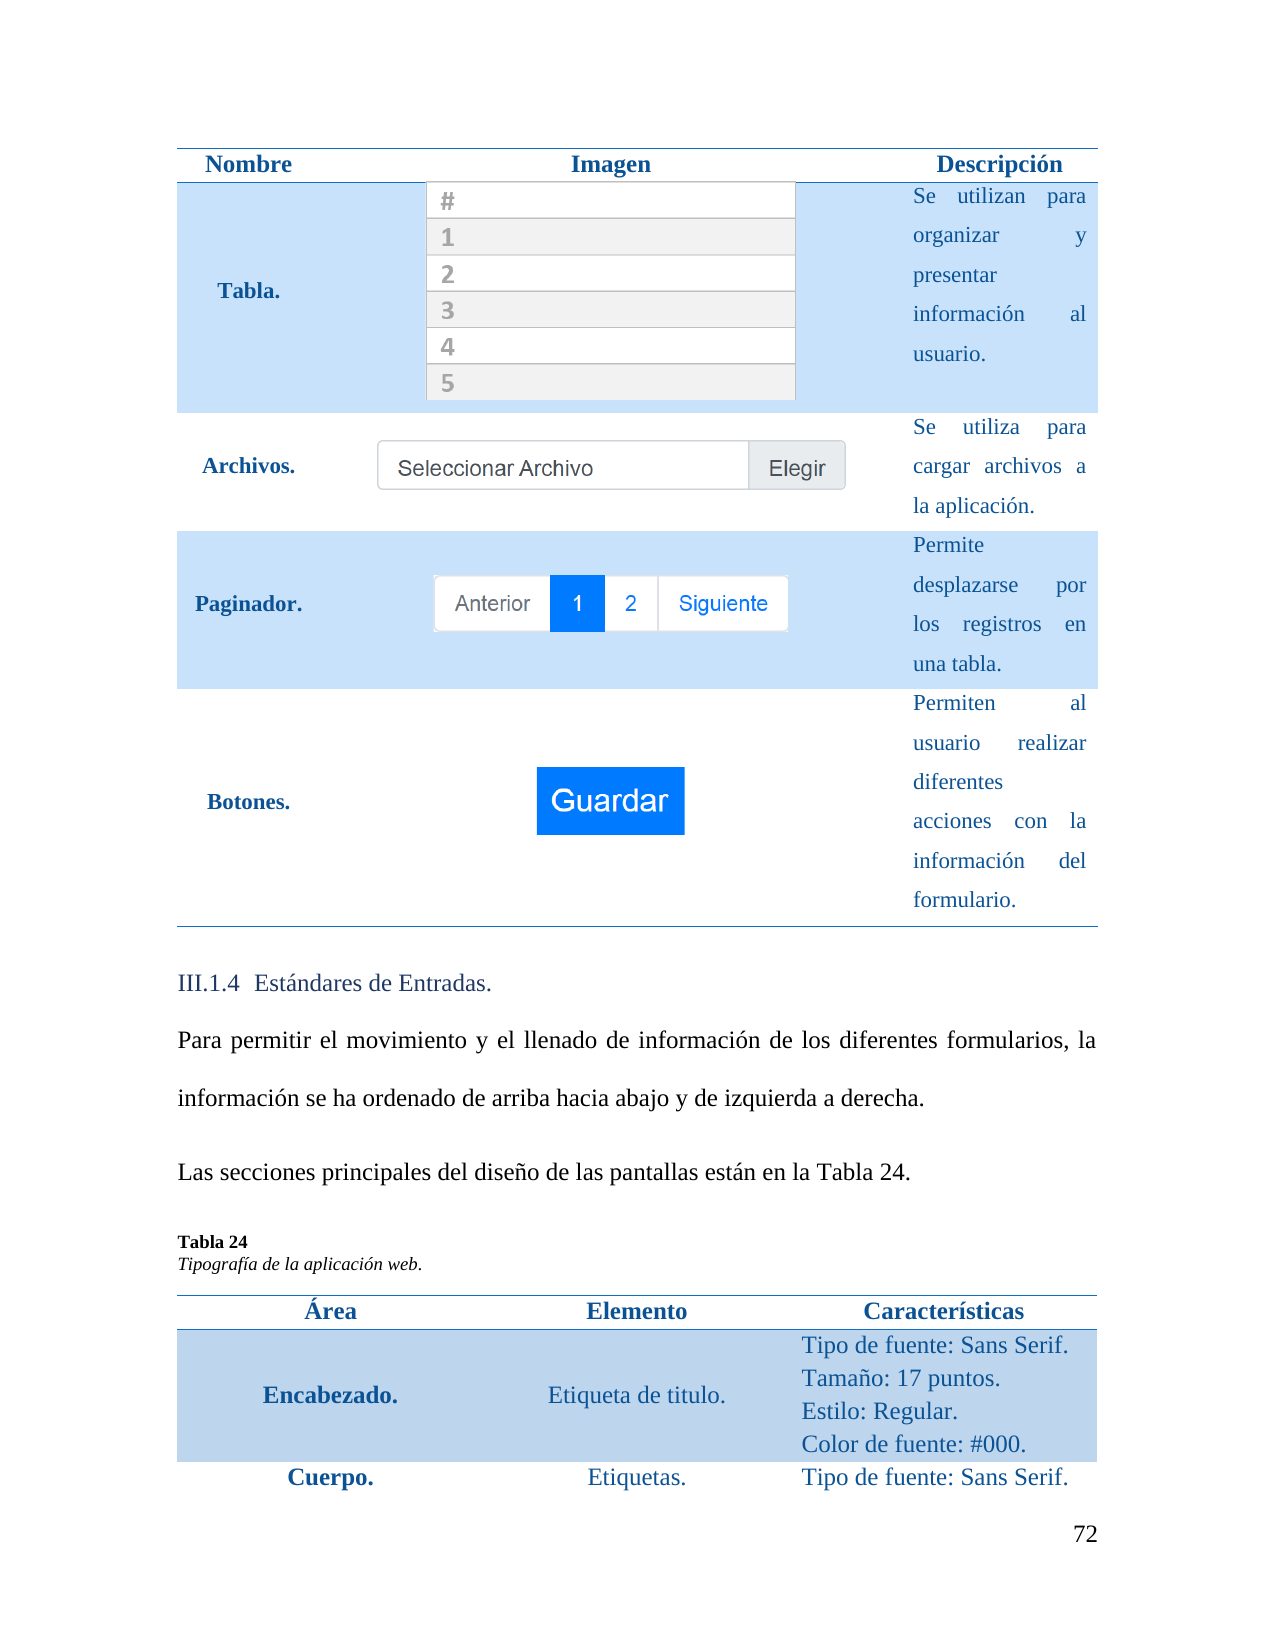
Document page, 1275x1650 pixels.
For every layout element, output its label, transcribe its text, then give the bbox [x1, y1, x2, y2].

table_cell [320, 413, 902, 531]
table_cell [320, 689, 902, 926]
table_header Descripción [902, 149, 1098, 182]
text Tabla 24 Tipografía de la aplicación web. [177, 1231, 1098, 1274]
table_cell Archivos. [177, 413, 320, 531]
table_header Imagen [320, 149, 902, 182]
table_cell [320, 183, 902, 413]
table_cell Botones. [177, 689, 320, 926]
table_cell Etiquetas. [484, 1462, 790, 1495]
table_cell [790, 1462, 1097, 1495]
table_cell [320, 531, 902, 689]
text Las secciones principales del diseño de las pantallas están en la Tabla 24. [177, 1157, 1098, 1186]
table_cell Permite desplazarse por los registros en una tabla. [902, 531, 1098, 689]
table_cell Se utilizan para organizar y presentar información al usuario. [902, 183, 1098, 413]
table_header Área [177, 1296, 484, 1329]
table_cell Tipo de fuente: Sans Serif. Tamaño: 17 puntos. Estilo: Regular. Color de fuente: #000. [790, 1330, 1097, 1462]
table_cell Se utiliza para cargar archivos a la aplicación. [902, 413, 1098, 531]
subtitle Estándares de Entradas. [177, 968, 1098, 997]
table_header Nombre [177, 149, 320, 182]
text Para permitir el movimiento y el llenado de información de los diferentes formularios, la información se ha ordenado de arriba hacia abajo y de izquierda a derecha. [177, 1025, 1098, 1112]
table_header Características [790, 1296, 1097, 1329]
table_cell Permiten al usuario realizar diferentes acciones con la información del formulario. [902, 689, 1098, 926]
table_cell Paginador. [177, 531, 320, 689]
table_cell Cuerpo. [177, 1462, 484, 1495]
table_cell Encabezado. [177, 1330, 484, 1462]
table_cell Tabla. [177, 183, 320, 413]
table_cell Etiqueta de titulo. [484, 1330, 790, 1462]
table_header Elemento [484, 1296, 790, 1329]
